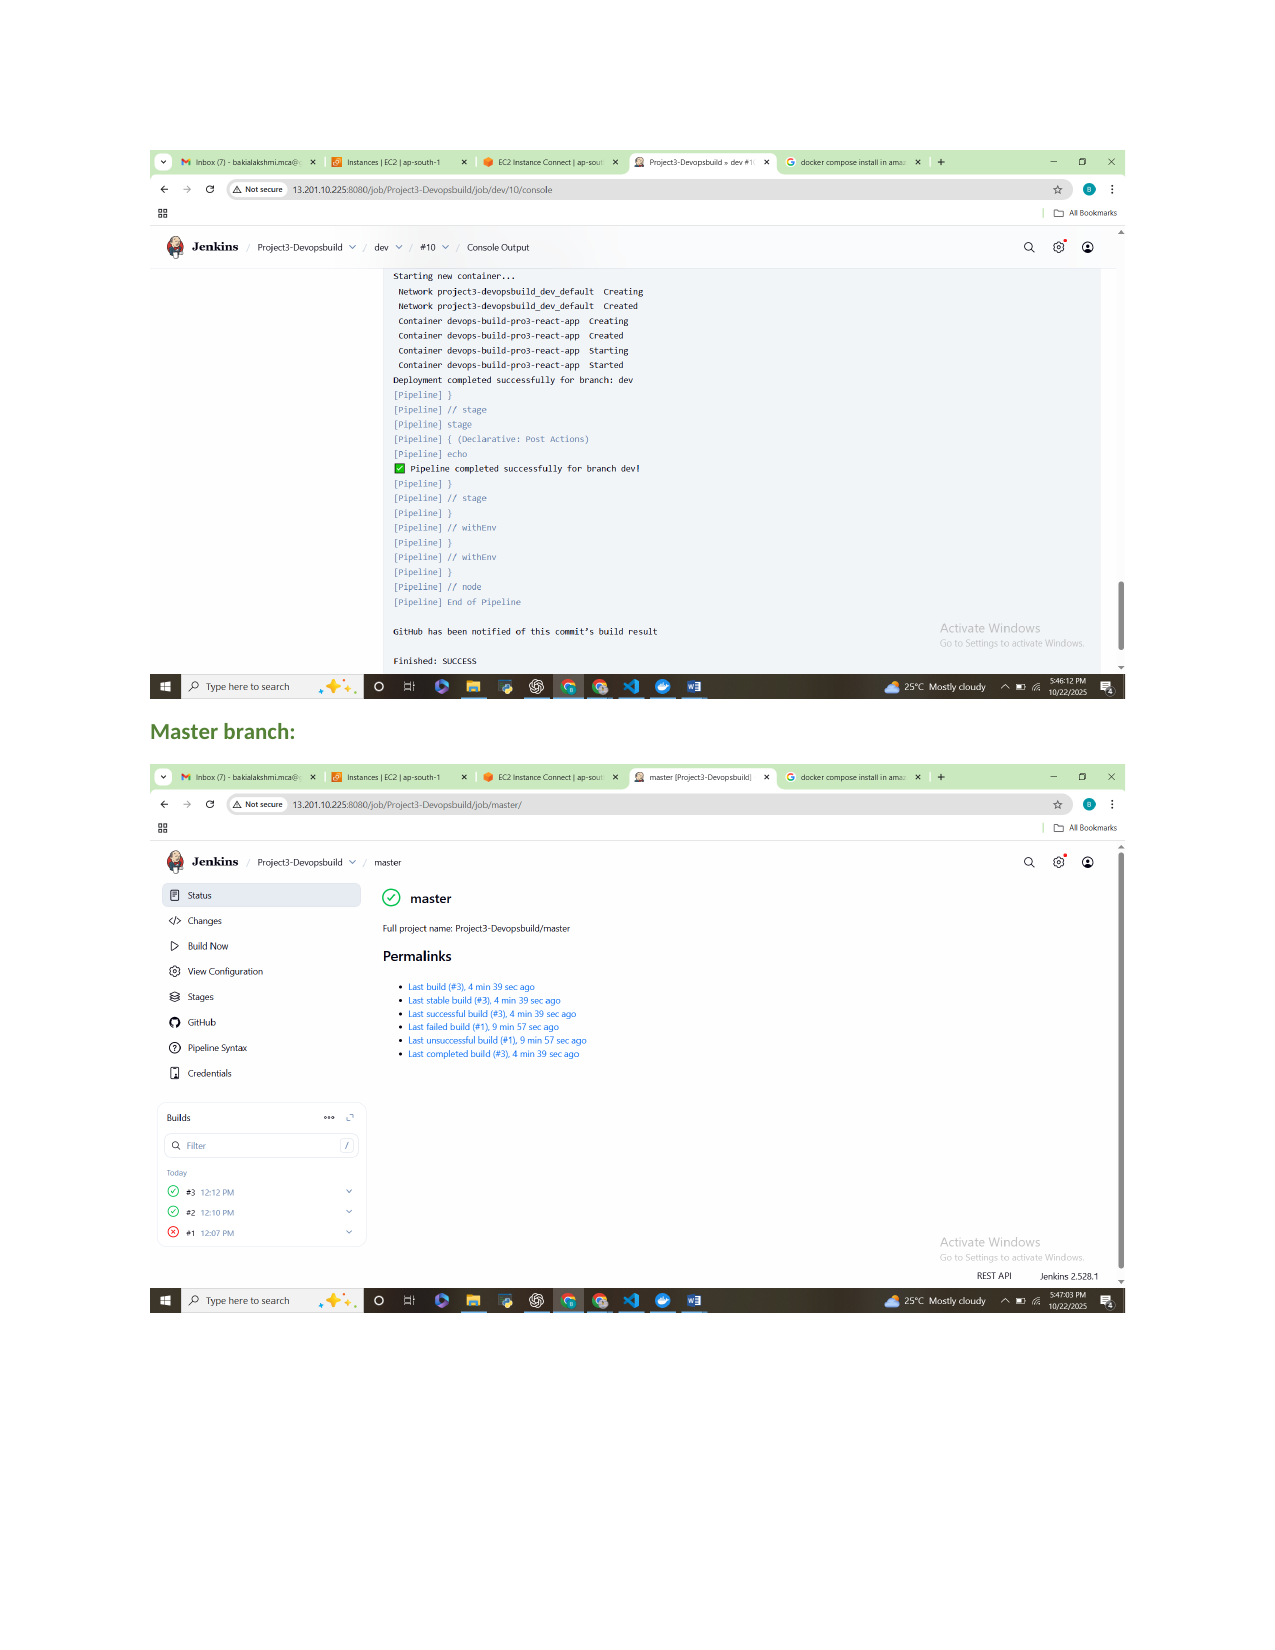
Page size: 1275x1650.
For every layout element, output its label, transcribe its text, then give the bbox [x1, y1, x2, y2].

picture [150, 764, 1125, 1313]
text Master branch: [150, 717, 1125, 745]
picture [150, 150, 1125, 699]
